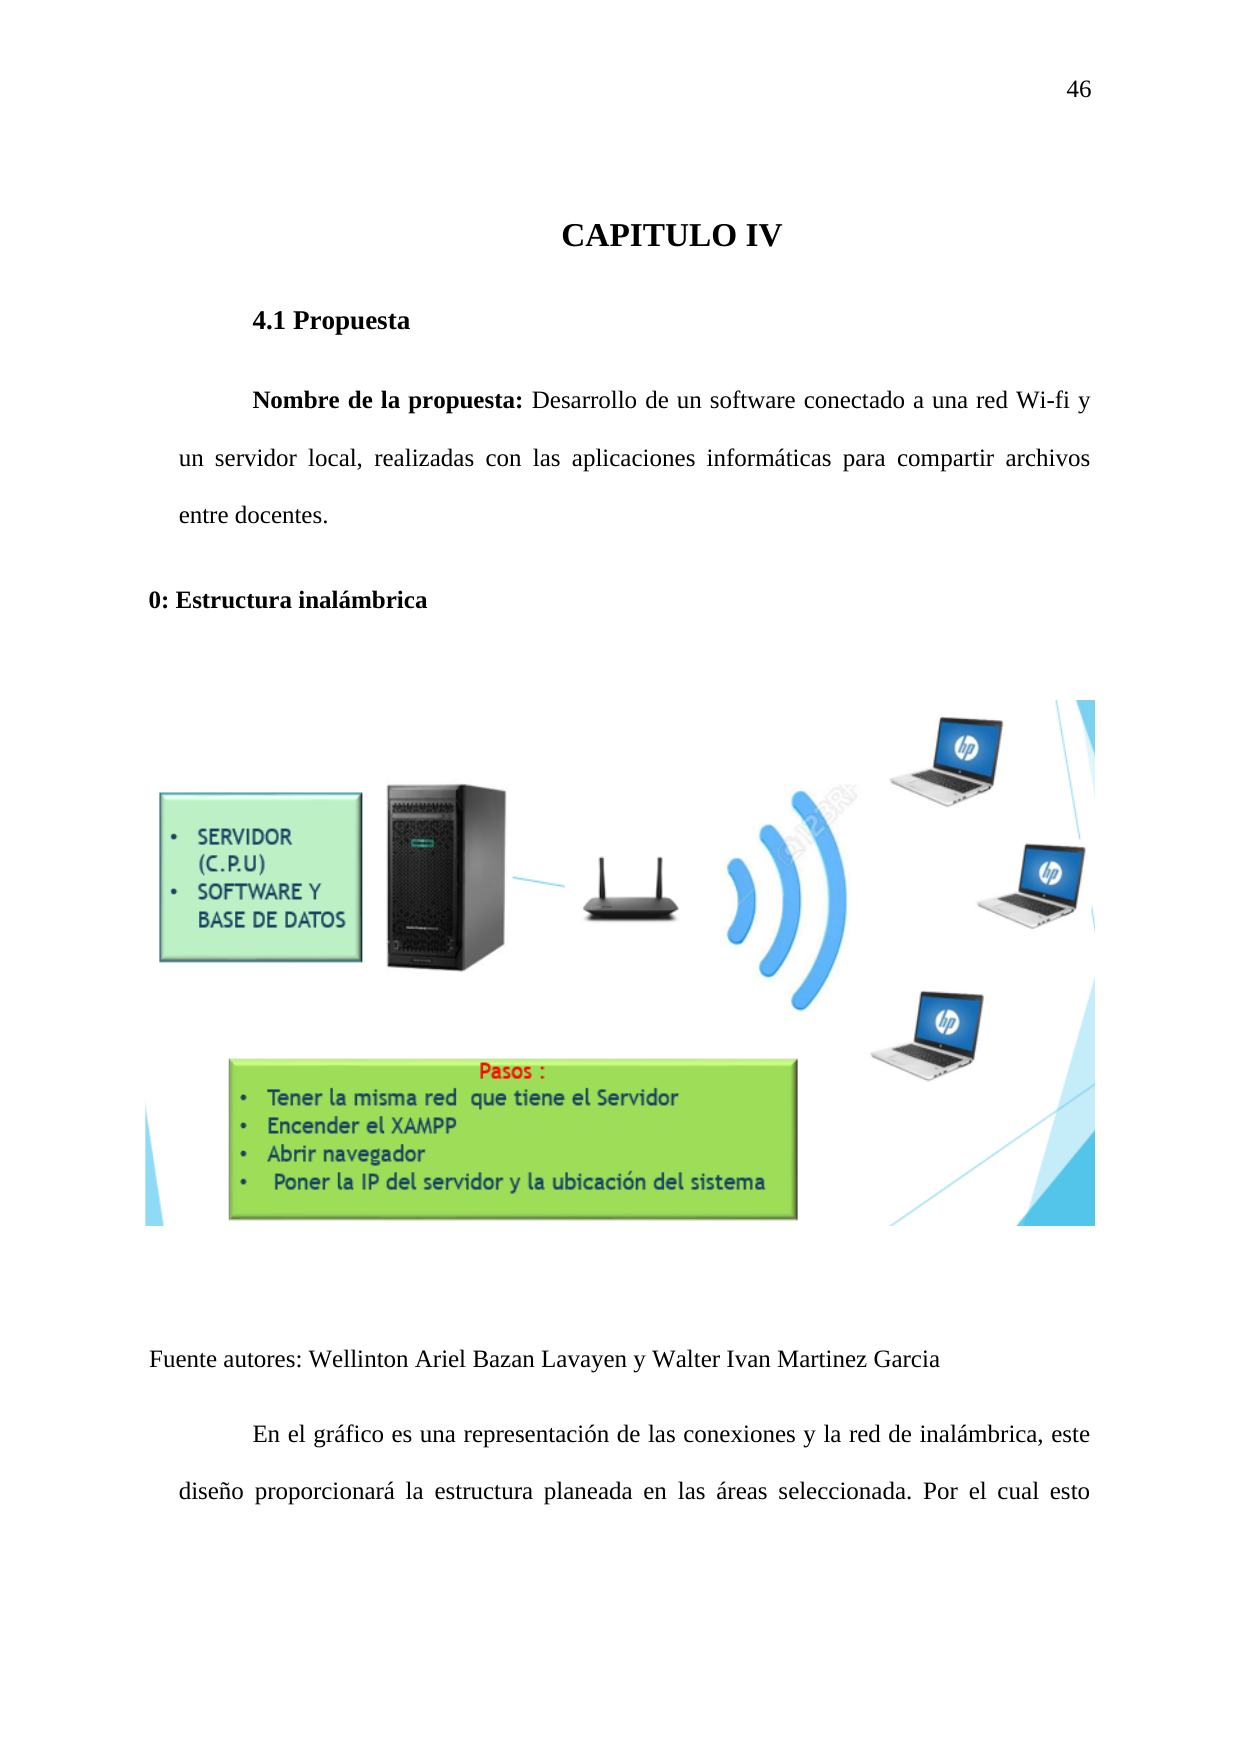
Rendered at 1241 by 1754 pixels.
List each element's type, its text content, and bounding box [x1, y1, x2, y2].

picture [145, 700, 1095, 1226]
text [178, 1419, 1091, 1505]
text Nombre de la propuesta: Desarrollo de un software conectado a una red Wi-fi y un servidor local, realizadas con las aplicaciones informáticas para compartir archivos entre docentes. [178, 386, 1091, 529]
text Fuente autores: Wellinton Ariel Bazan Lavayen y Walter Ivan Martinez Garcia [149, 1344, 1091, 1373]
subtitle 4.1 Propuesta [178, 304, 1091, 335]
subtitle CAPITULO IV [178, 215, 1091, 253]
